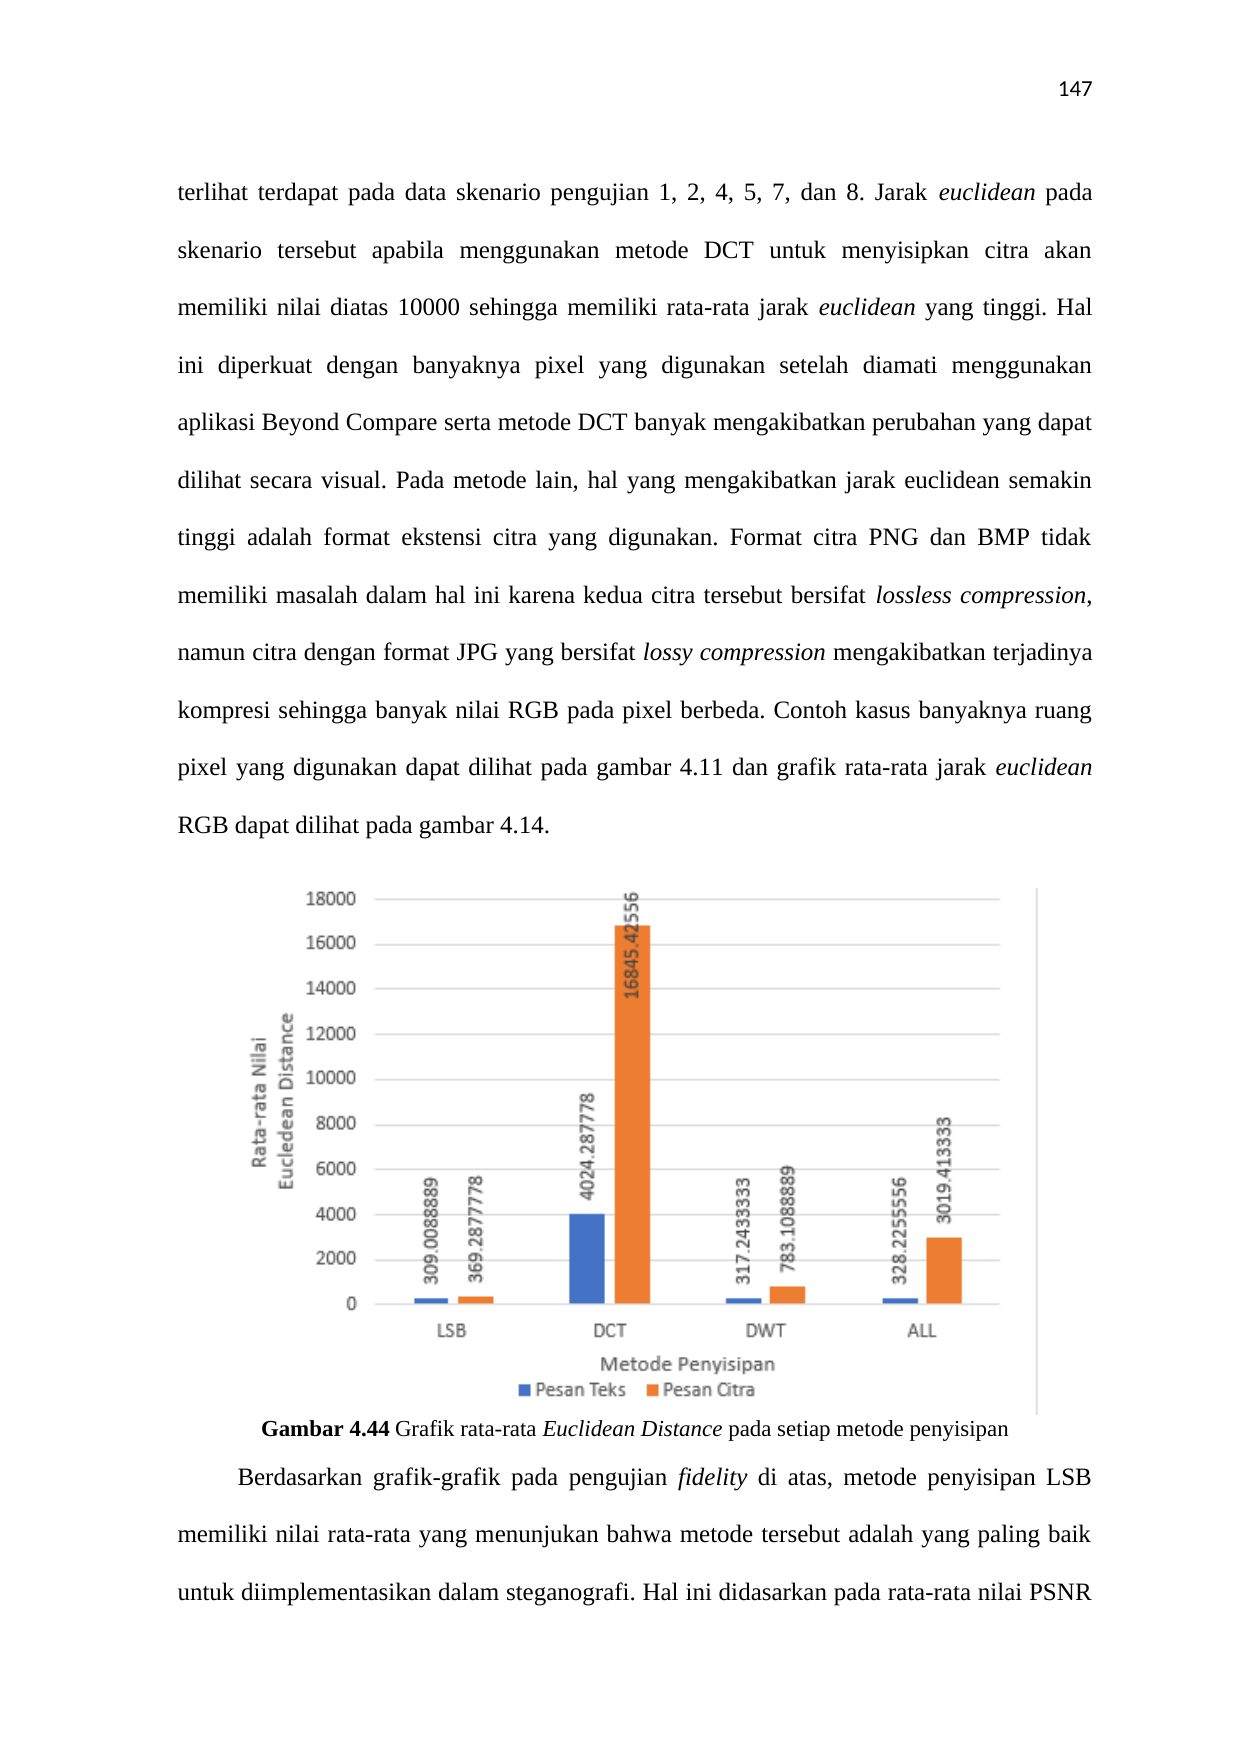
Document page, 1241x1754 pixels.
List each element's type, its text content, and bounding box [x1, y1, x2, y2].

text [177, 1462, 1092, 1606]
text Gambar 4.14 Grafik rata-rata Euclidean Distance pada setiap metode penyisipan [177, 1414, 1092, 1441]
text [177, 177, 1092, 838]
